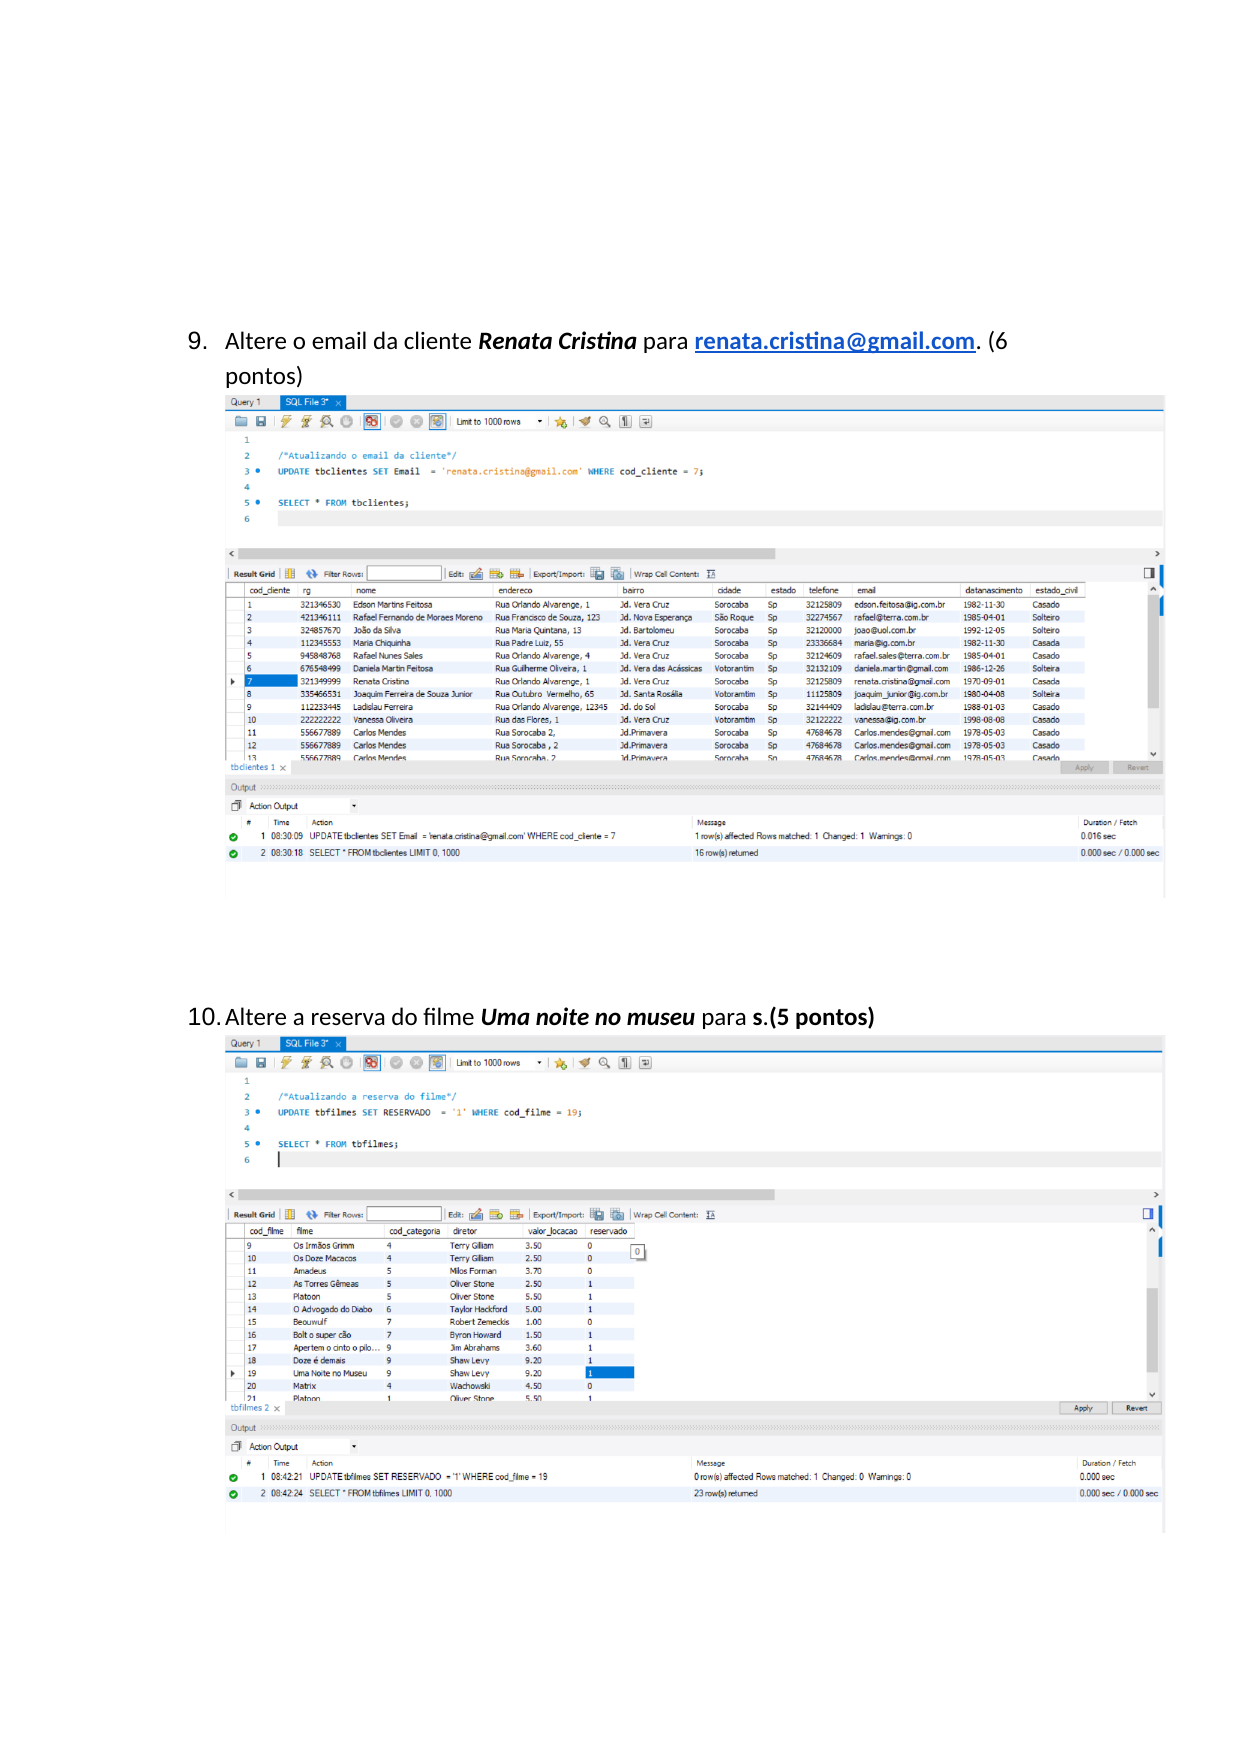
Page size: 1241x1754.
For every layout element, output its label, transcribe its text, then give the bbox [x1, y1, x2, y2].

picture [225, 395, 1166, 898]
picture [225, 1035, 1166, 1533]
list Altere o email da cliente Renata Cristina para renata.cristina@gmail.com. (6 pontos) [187, 325, 1090, 391]
